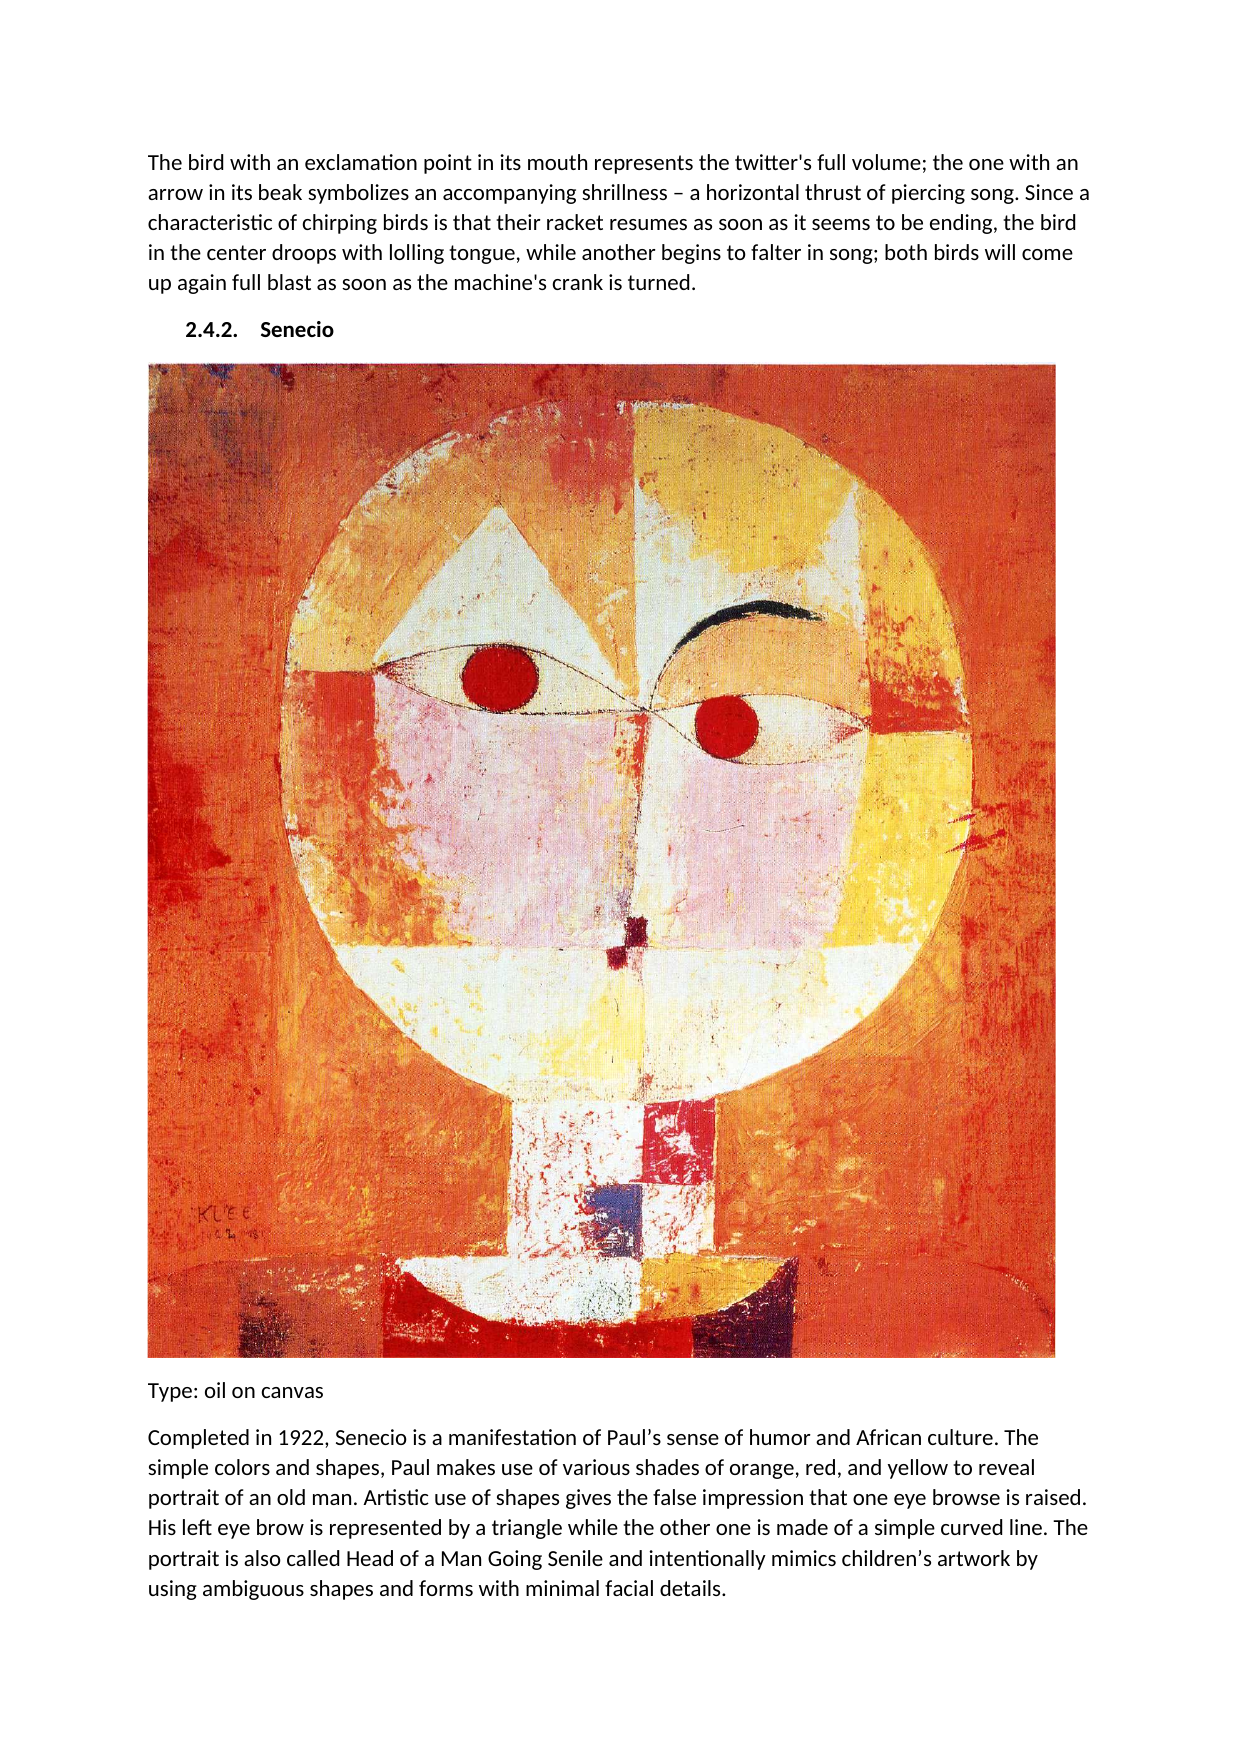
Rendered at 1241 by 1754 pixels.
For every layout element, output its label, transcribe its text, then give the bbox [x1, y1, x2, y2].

text Completed in 1922, Senecio is a manifestation of Paul’s sense of humor and African culture. The simple colors and shapes, Paul makes use of various shades of orange, red, and yellow to reveal portrait of an old man. Artistic use of shapes gives the false impression that one eye browse is raised. His left eye brow is represented by a triangle while the other one is made of a simple curved line. The portrait is also called Head of a Man Going Senile and intentionally mimics children’s artwork by using ambiguous shapes and forms with minimal facial details. [148, 1423, 1093, 1602]
text Type: oil on canvas [148, 1376, 1093, 1404]
picture [147, 362, 1056, 1358]
text The bird with an exclamation point in its mouth represents the twitter's full volume; the one with an arrow in its beak symbolizes an accompanying shrillness – a horizontal thrust of piercing song. Since a characteristic of chirping birds is that their racket resumes as soon as it seems to be ending, the bird in the center droops with lolling tongue, while another begins to falter in song; both birds will come up again full blast as soon as the machine's crank is turned. [148, 148, 1093, 296]
list Senecio [185, 315, 1093, 343]
